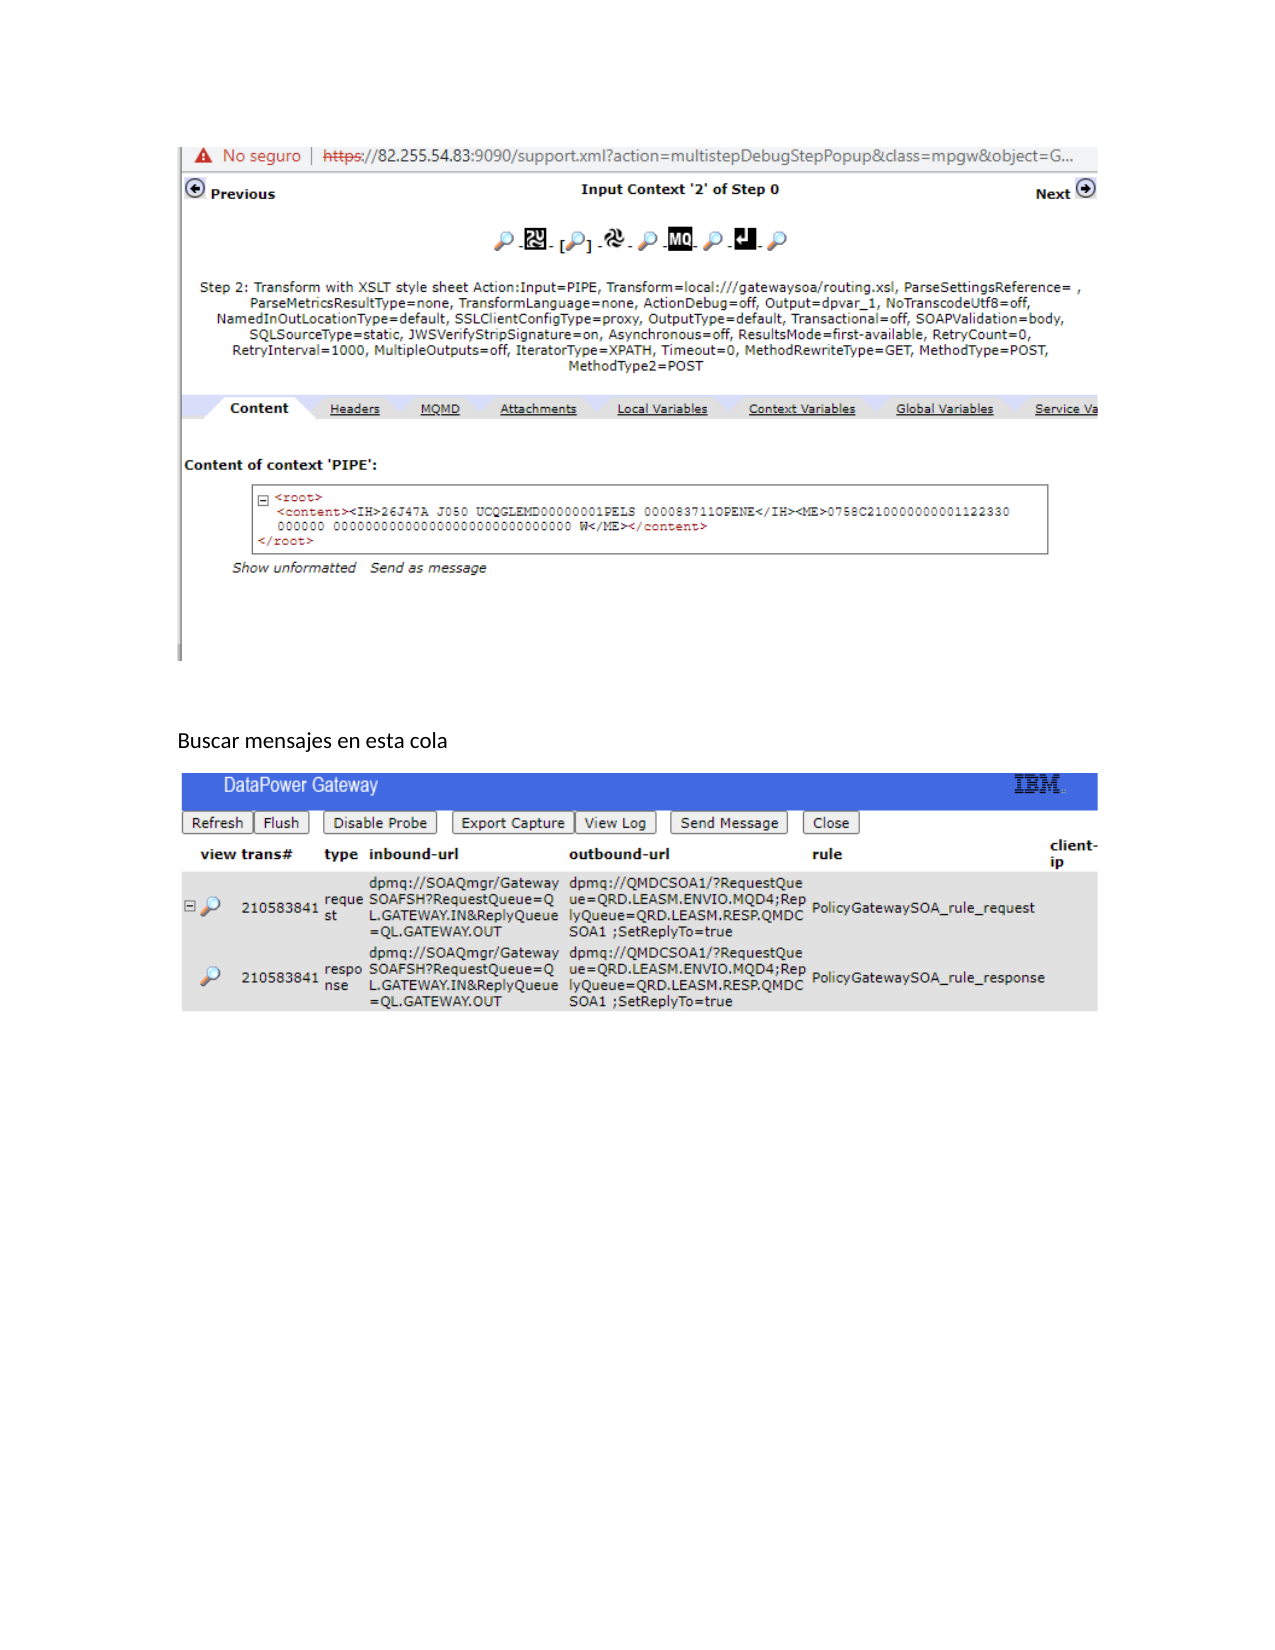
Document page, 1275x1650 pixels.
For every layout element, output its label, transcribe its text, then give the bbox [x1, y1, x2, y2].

picture [177, 773, 1098, 1040]
text Buscar mensajes en esta cola [177, 726, 1098, 754]
picture [177, 147, 1098, 661]
